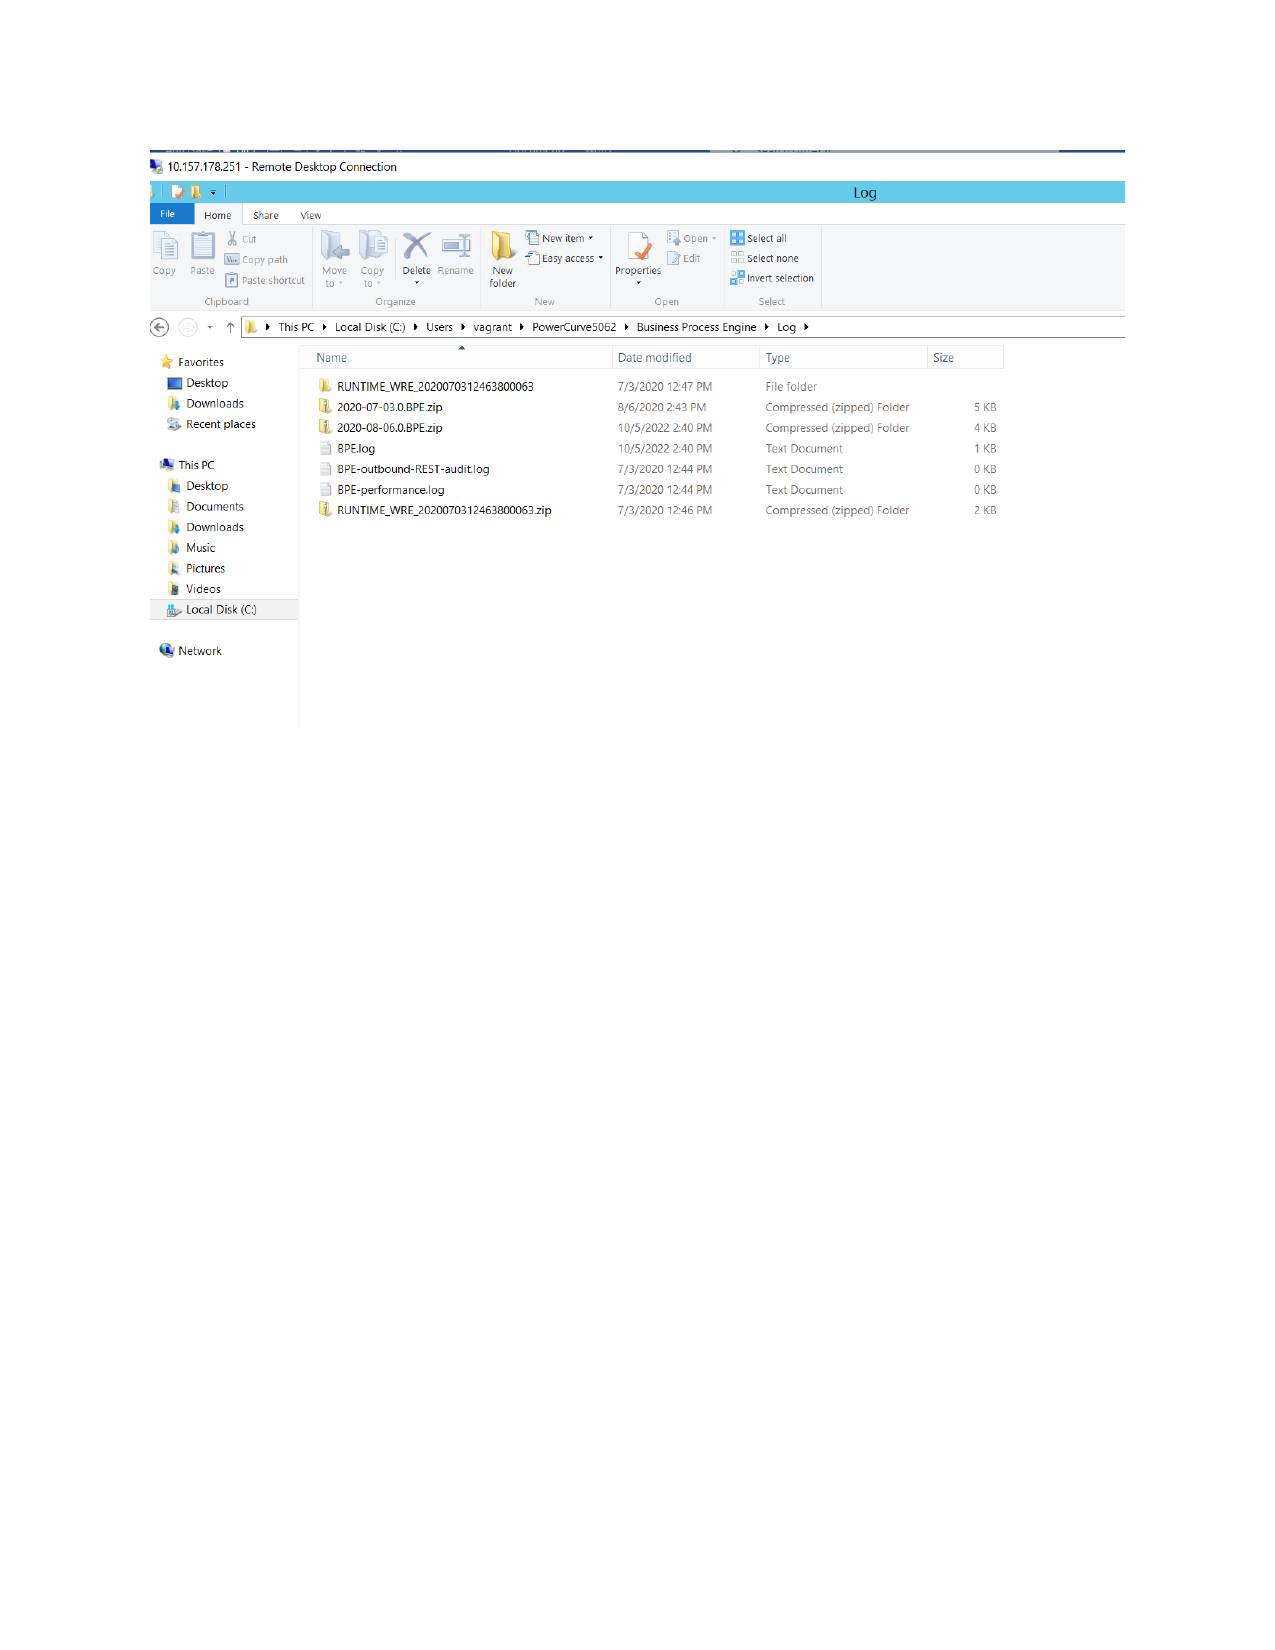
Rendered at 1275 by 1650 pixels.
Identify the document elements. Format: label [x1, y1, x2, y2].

picture [150, 150, 1125, 727]
